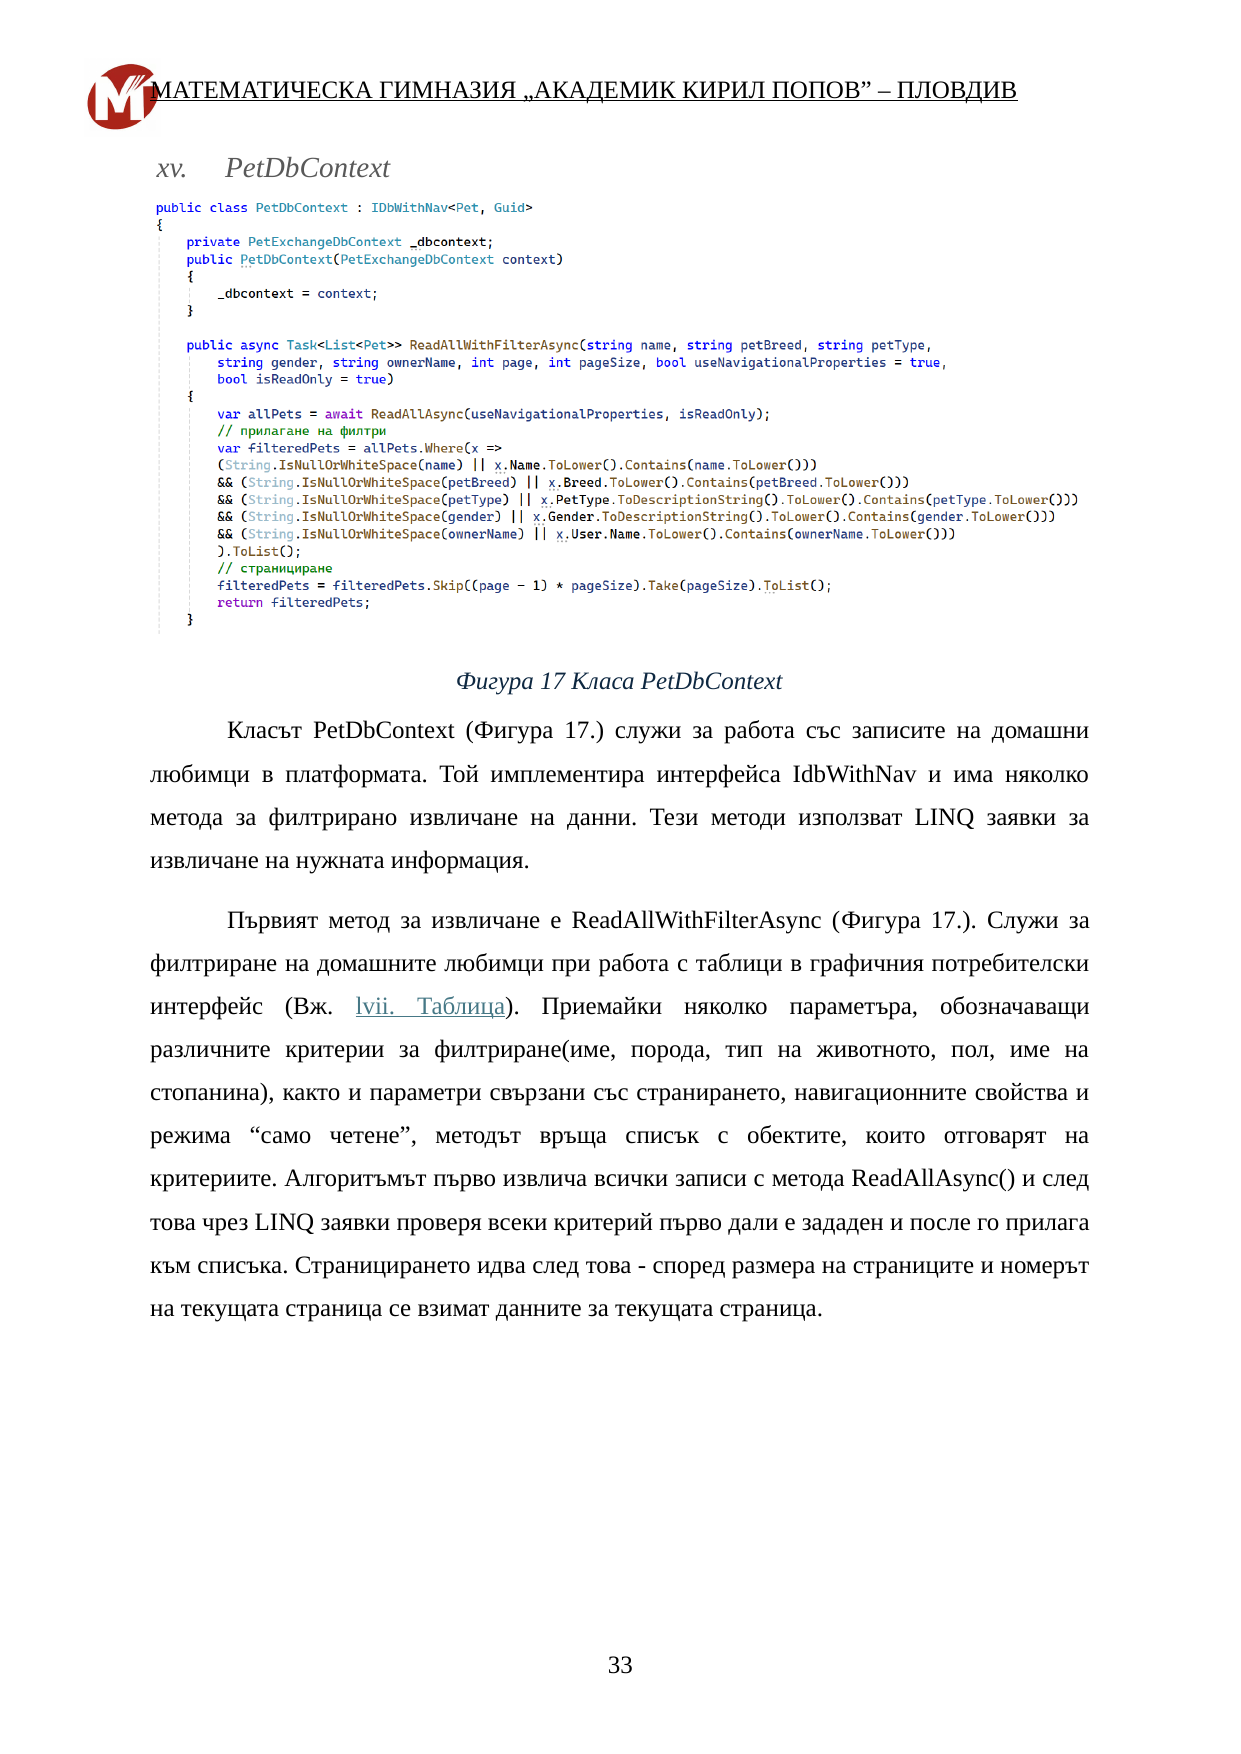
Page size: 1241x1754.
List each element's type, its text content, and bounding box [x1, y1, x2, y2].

picture [150, 200, 1091, 635]
text Първият метод за извличане е ReadAllWithFilterAsync (Фигура 17.). Служи за филтриране на домашните любимци при работа с таблици в графичния потребителски интерфейс (Вж. lvii. Таблица). Приемайки няколко параметъра, обозначаващи различните критерии за филтриране(име, порода, тип на животното, пол, име на стопанина), както и параметри свързани със странирането, навигационните свойства и режима “само четене”, методът връща списък с обектите, които отговарят на критериите. Алгоритъмът първо извлича всички записи с метода ReadAllAsync() и след това чрез LINQ заявки проверя всеки критерий първо дали е зададен и после го прилага към списъка. Страницирането идва след това - според размера на страниците и номерът на текущата страница се взимат данните за текущата страница. [150, 905, 1090, 1322]
text Фигура 17 Класа PetDbContext [150, 666, 1090, 695]
picture [83, 58, 162, 137]
subtitle PetDbContext [187, 150, 1090, 183]
text Класът PetDbContext (Фигура 17.) служи за работа със записите на домашни любимци в платформата. Той имплементира интерфейса IdbWithNav и има няколко метода за филтрирано извличане на данни. Тези методи използват LINQ заявки за извличане на нужната информация. [150, 716, 1090, 874]
